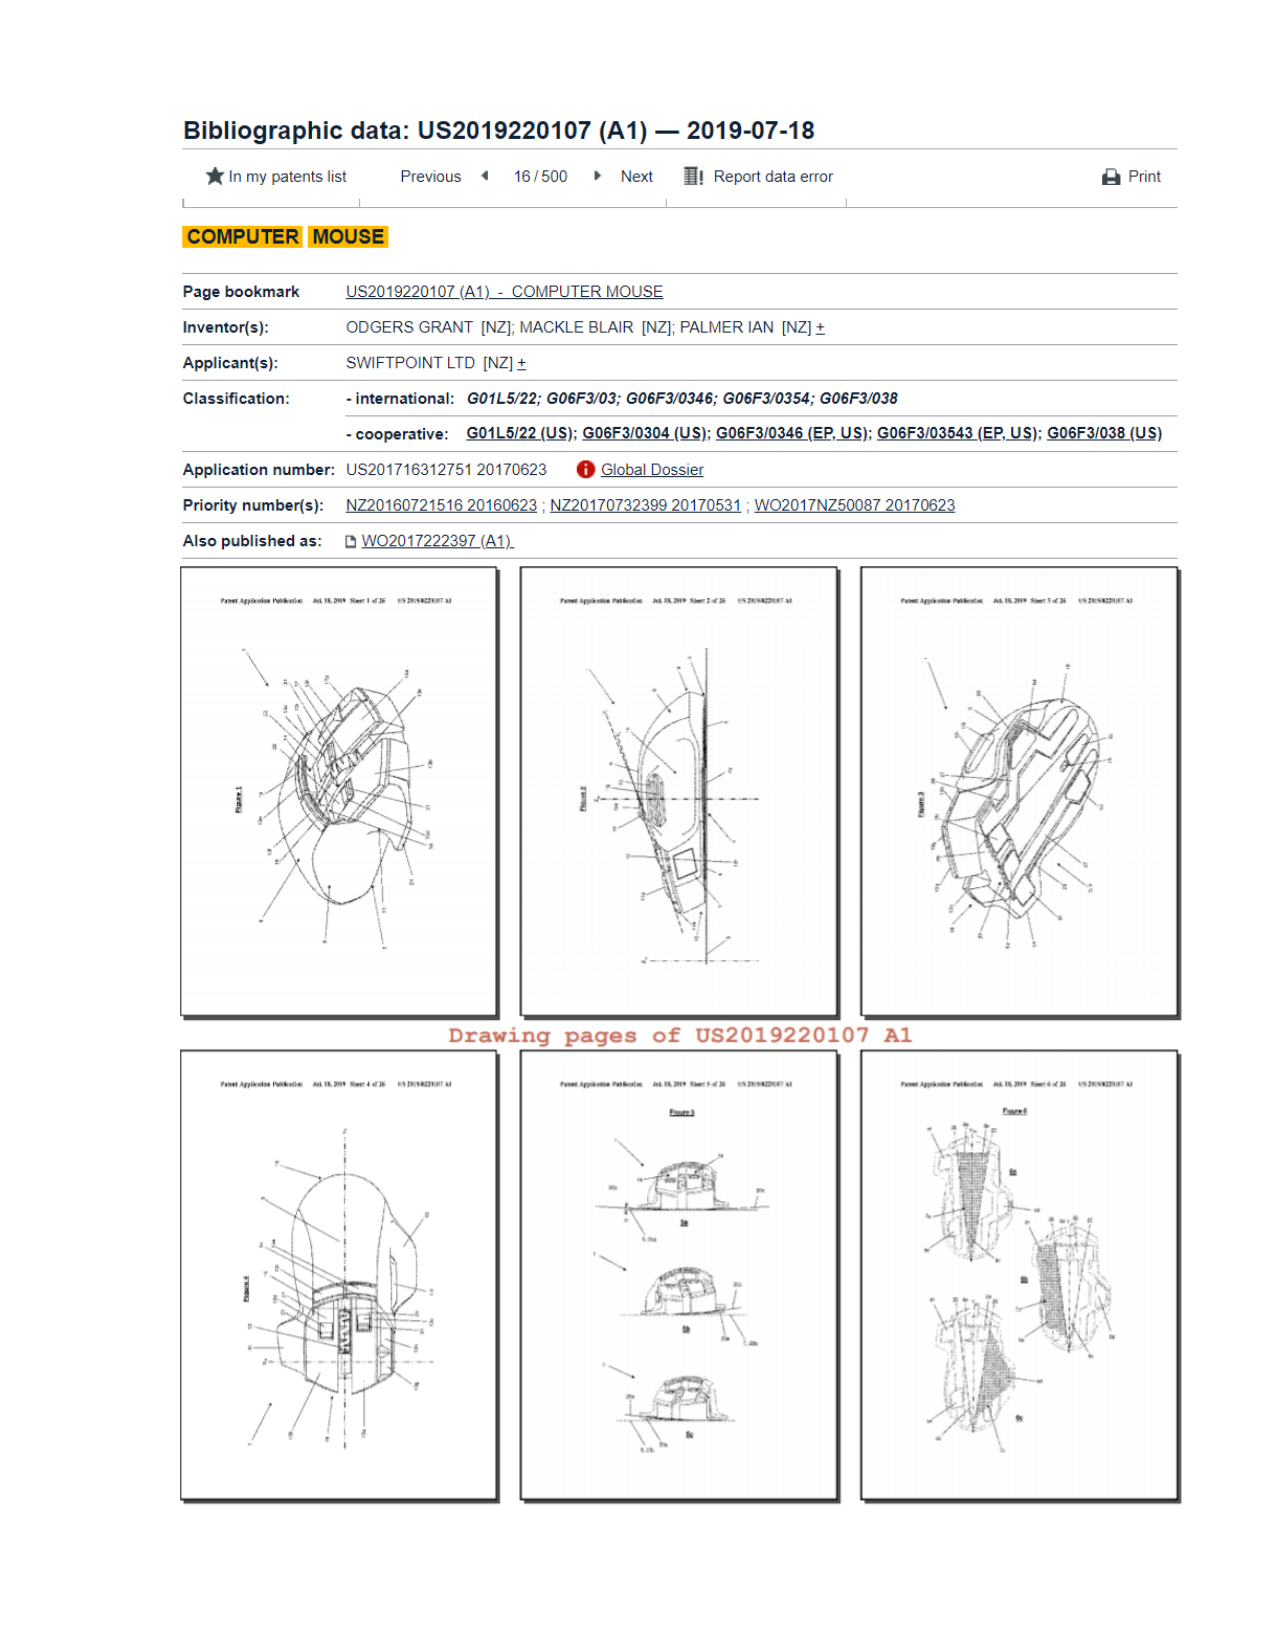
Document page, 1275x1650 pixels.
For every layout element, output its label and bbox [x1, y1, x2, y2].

picture [177, 118, 1187, 1513]
